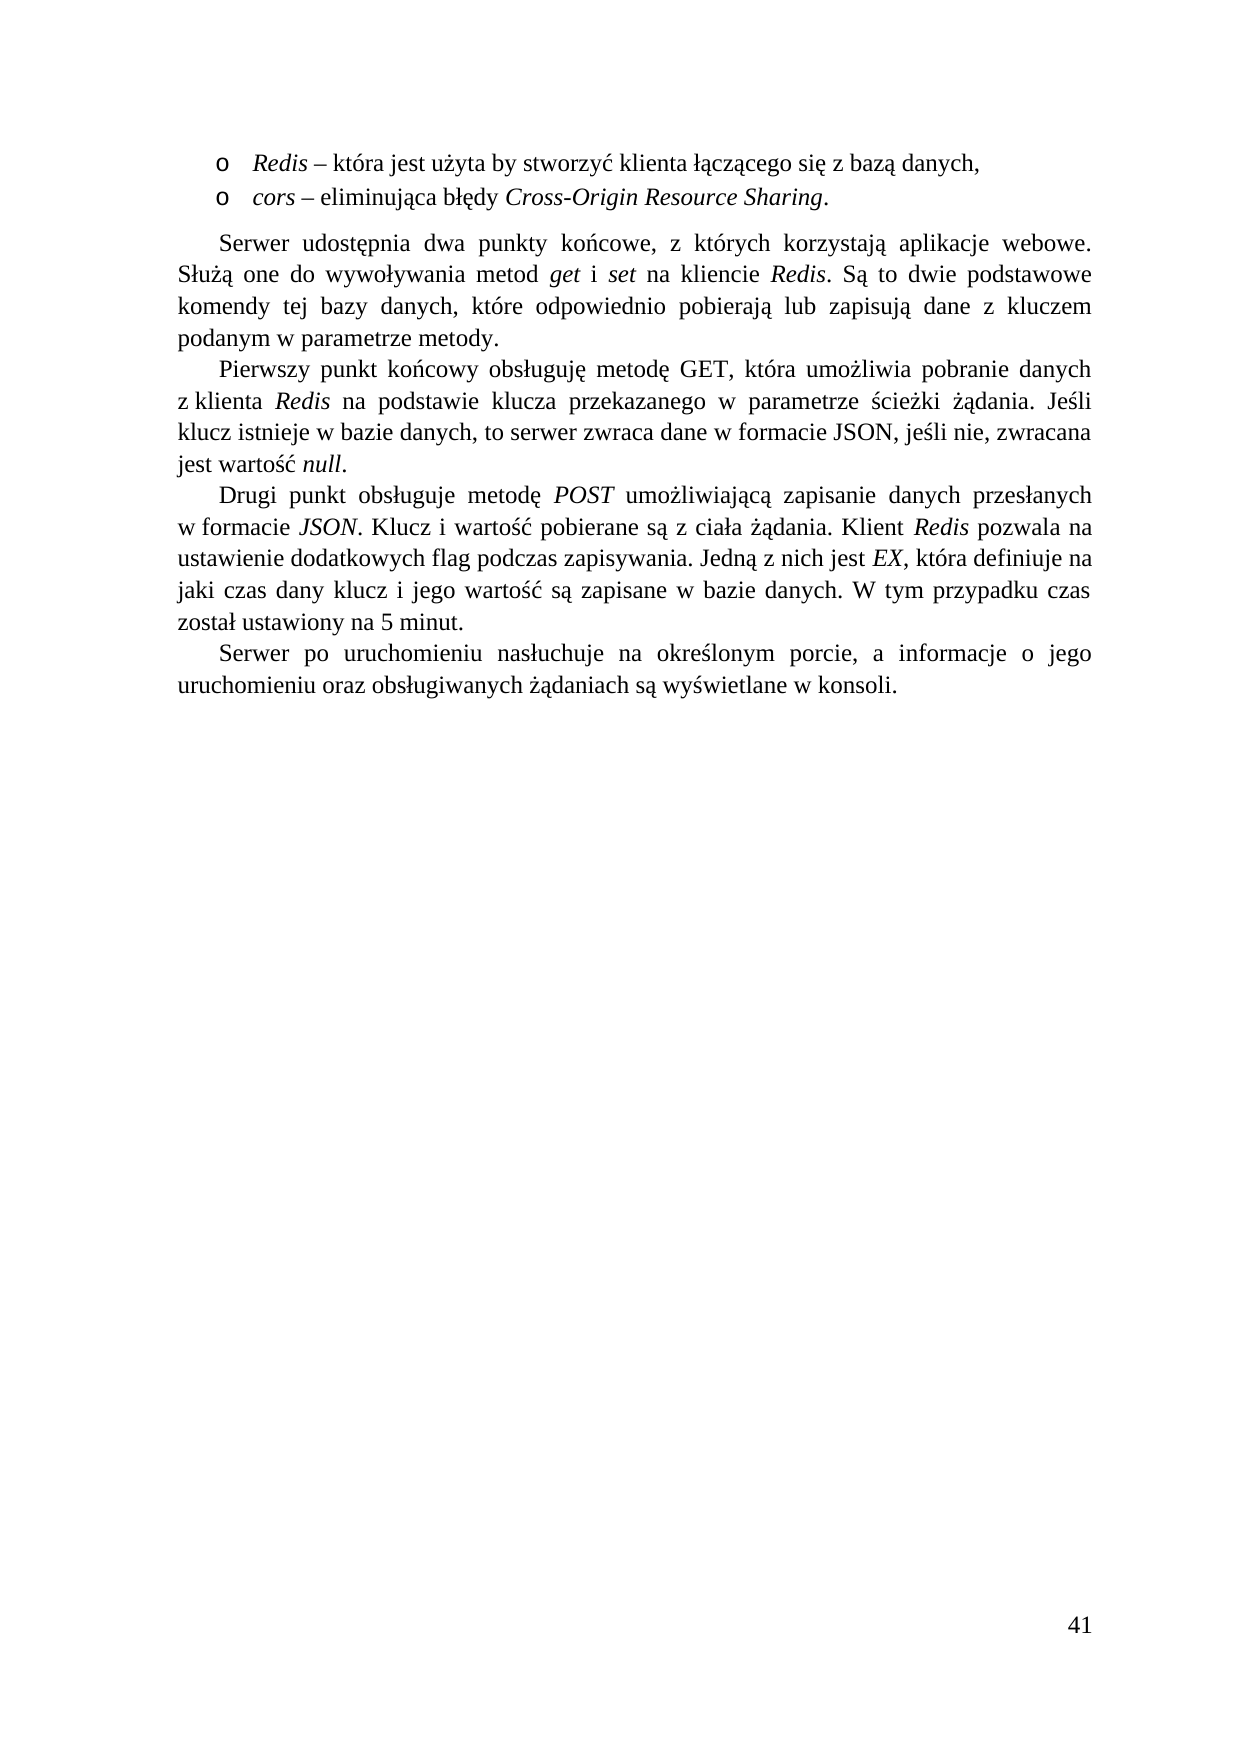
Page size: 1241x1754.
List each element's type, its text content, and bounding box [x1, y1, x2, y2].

text Serwer po uruchomieniu nasłuchuje na określonym porcie, a informacje o jego uruchomieniu oraz obsługiwanych żądaniach są wyświetlane w konsoli. [177, 638, 1092, 698]
list Redis – która jest użyta by stworzyć klienta łączącego się z bazą danych, [215, 148, 1092, 178]
text Pierwszy punkt końcowy obsługuję metodę GET, która umożliwia pobranie danych z klienta Redis na podstawie klucza przekazanego w parametrze ścieżki żądania. Jeśli klucz istnieje w bazie danych, to serwer zwraca dane w formacie JSON, jeśli nie, zwracana jest wartość null. [177, 354, 1092, 478]
text Drugi punkt obsługuje metodę POST umożliwiającą zapisanie danych przesłanych w formacie JSON. Klucz i wartość pobierane są z ciała żądania. Klient Redis pozwala na ustawienie dodatkowych flag podczas zapisywania. Jedną z nich jest EX, która definiuje na jaki czas dany klucz i jego wartość są zapisane w bazie danych. W tym przypadku czas został ustawiony na 5 minut. [177, 480, 1092, 635]
list cors – eliminująca błędy Cross-Origin Resource Sharing. [215, 182, 1092, 212]
text Serwer udostępnia dwa punkty końcowe, z których korzystają aplikacje webowe. Służą one do wywoływania metod get i set na kliencie Redis. Są to dwie podstawowe komendy tej bazy danych, które odpowiednio pobierają lub zapisują dane z kluczem podanym w parametrze metody. [177, 228, 1092, 351]
